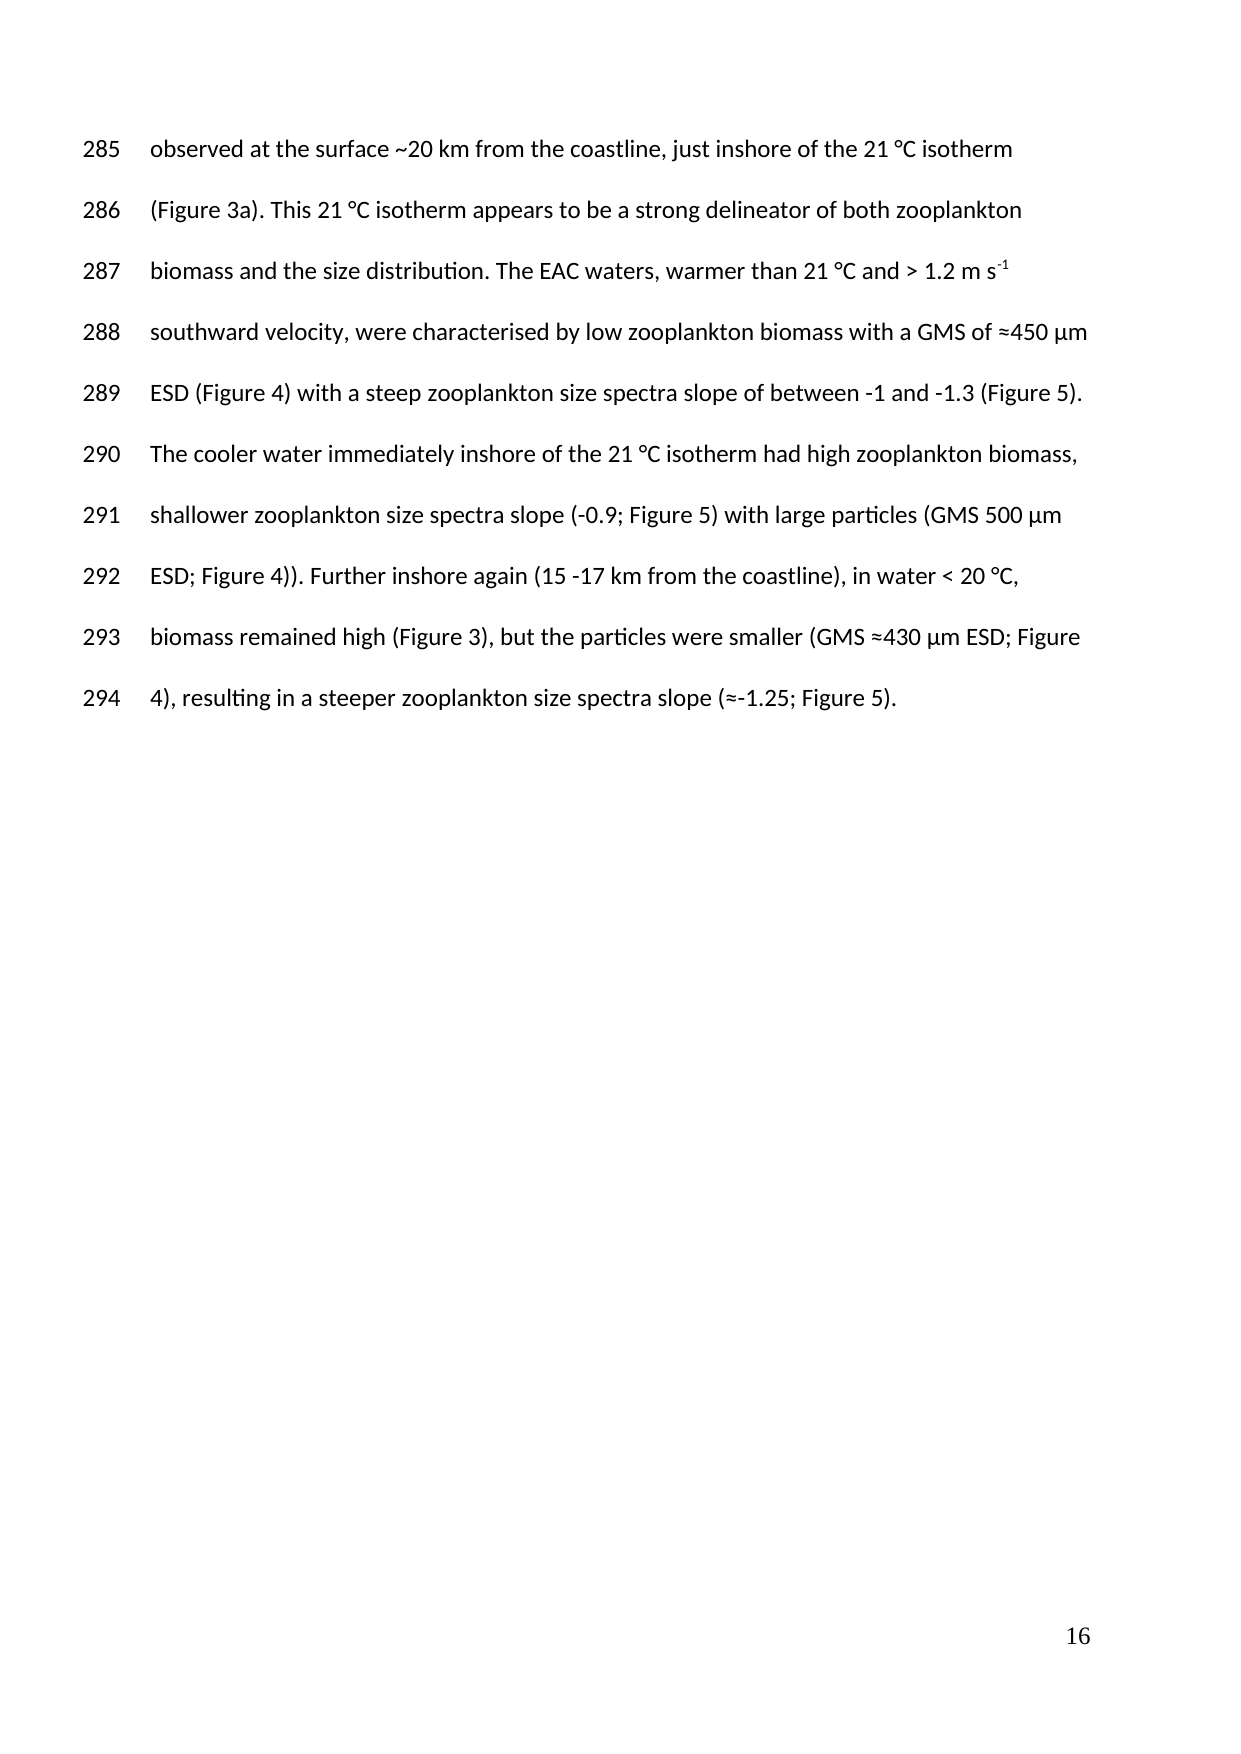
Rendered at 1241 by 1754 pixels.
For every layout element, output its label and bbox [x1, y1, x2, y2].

text [150, 133, 1090, 713]
